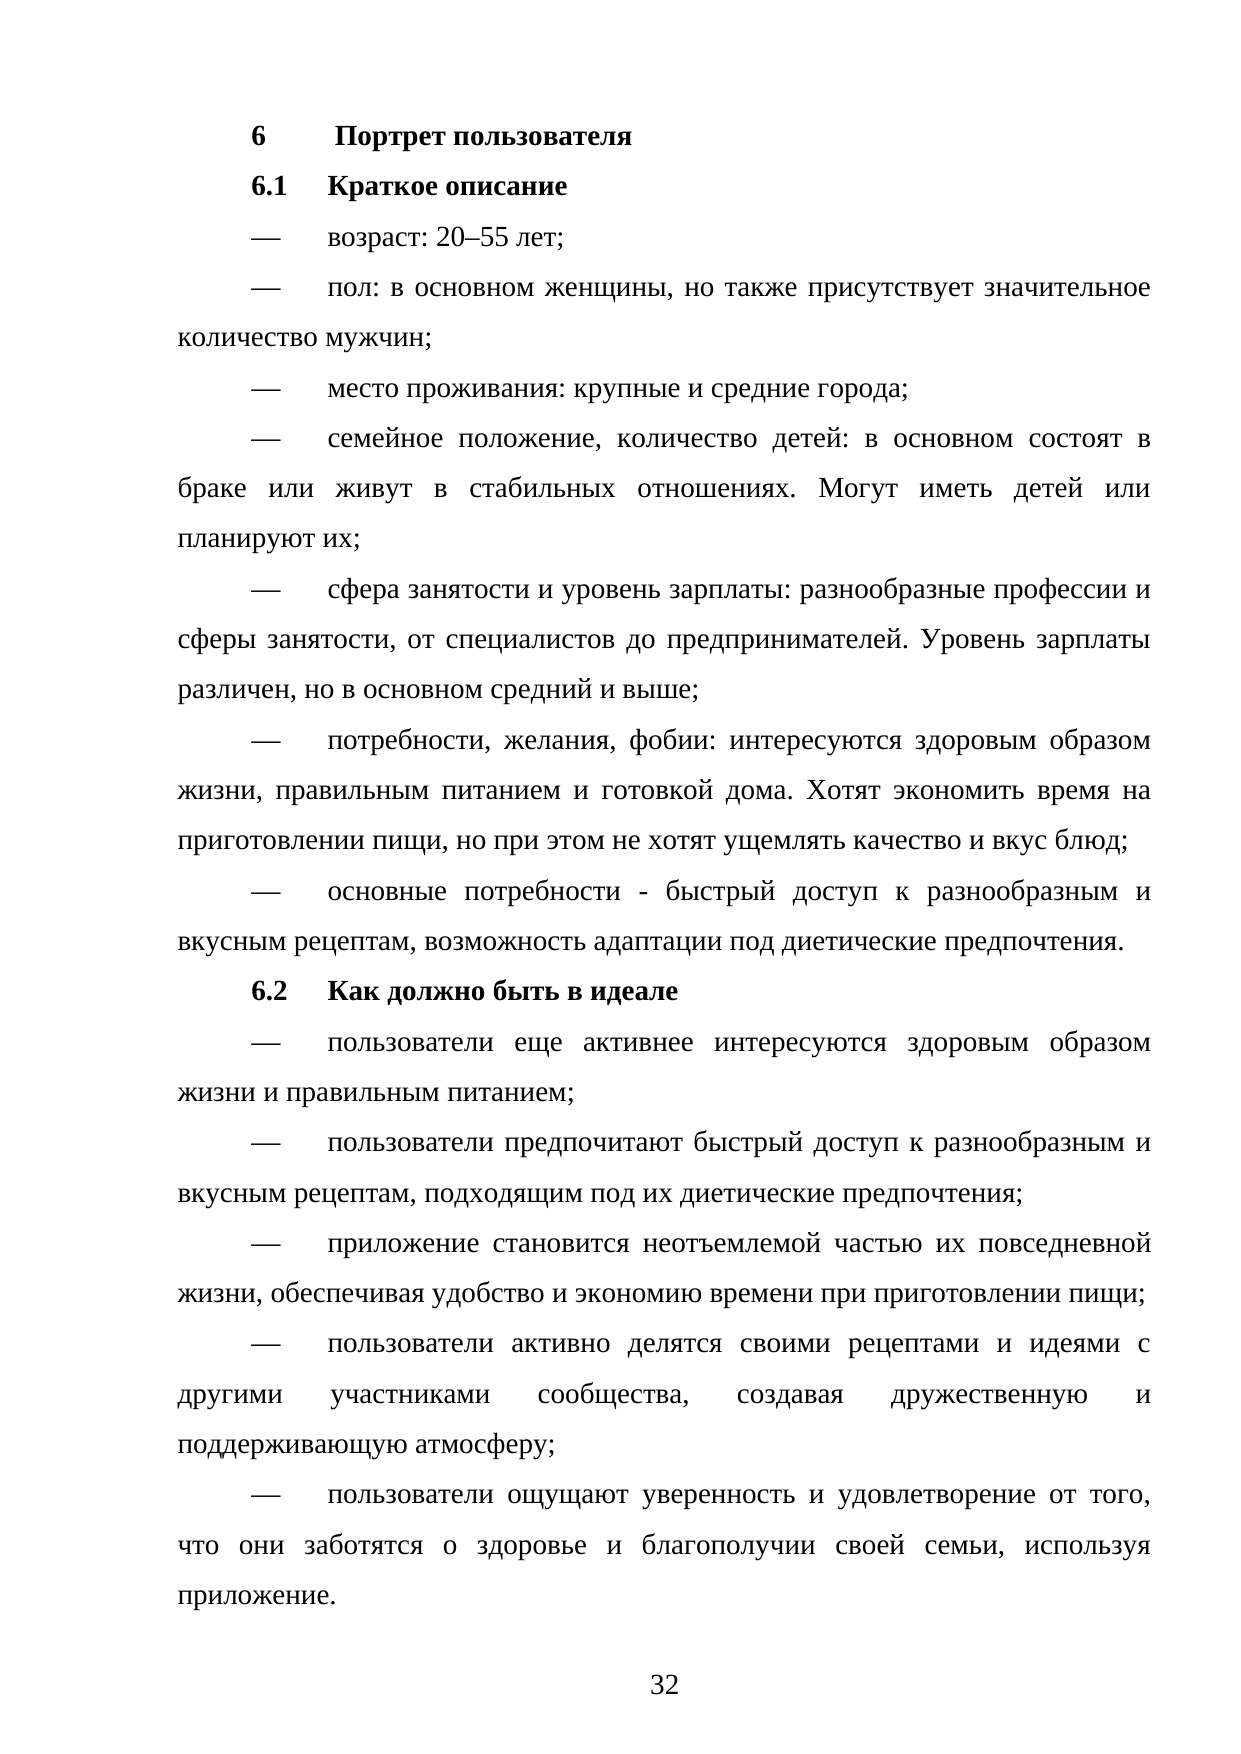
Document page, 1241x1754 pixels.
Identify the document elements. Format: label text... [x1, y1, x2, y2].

text приложение становится неотъемлемой частью их повседневной жизни, обеспечивая удобство и экономию времени при приготовлении пищи; [177, 1225, 1152, 1309]
text сфера занятости и уровень зарплаты: разнообразные профессии и сферы занятости, от специалистов до предпринимателей. Уровень зарплаты различен, но в основном средний и выше; [177, 571, 1152, 705]
text семейное положение, количество детей: в основном состоят в браке или живут в стабильных отношениях. Могут иметь детей или планируют их; [177, 420, 1152, 554]
text пользователи предпочитают быстрый доступ к разнообразным и вкусным рецептам, подходящим под их диетические предпочтения; [177, 1124, 1152, 1208]
text пол: в основном женщины, но также присутствует значительное количество мужчин; [177, 269, 1152, 353]
text возраст: 20–55 лет; [177, 219, 1152, 252]
text пользователи еще активнее интересуются здоровым образом жизни и правильным питанием; [177, 1024, 1152, 1108]
text пользователи ощущают уверенность и удовлетворение от того, что они заботятся о здоровье и благополучии своей семьи, используя приложение. [177, 1477, 1152, 1611]
text пользователи активно делятся своими рецептами и идеями с другими участниками сообщества, создавая дружественную и поддерживающую атмосферу; [177, 1326, 1152, 1460]
text потребности, желания, фобии: интересуются здоровым образом жизни, правильным питанием и готовкой дома. Хотят экономить время на приготовлении пищи, но при этом не хотят ущемлять качество и вкус блюд; [177, 722, 1152, 856]
subtitle Как должно быть в идеале [177, 973, 1152, 1007]
subtitle Портрет пользователя [177, 118, 1152, 152]
subtitle Краткое описание [177, 168, 1152, 202]
text основные потребности - быстрый доступ к разнообразным и вкусным рецептам, возможность адаптации под диетические предпочтения. [177, 873, 1152, 957]
text место проживания: крупные и средние города; [177, 370, 1152, 403]
